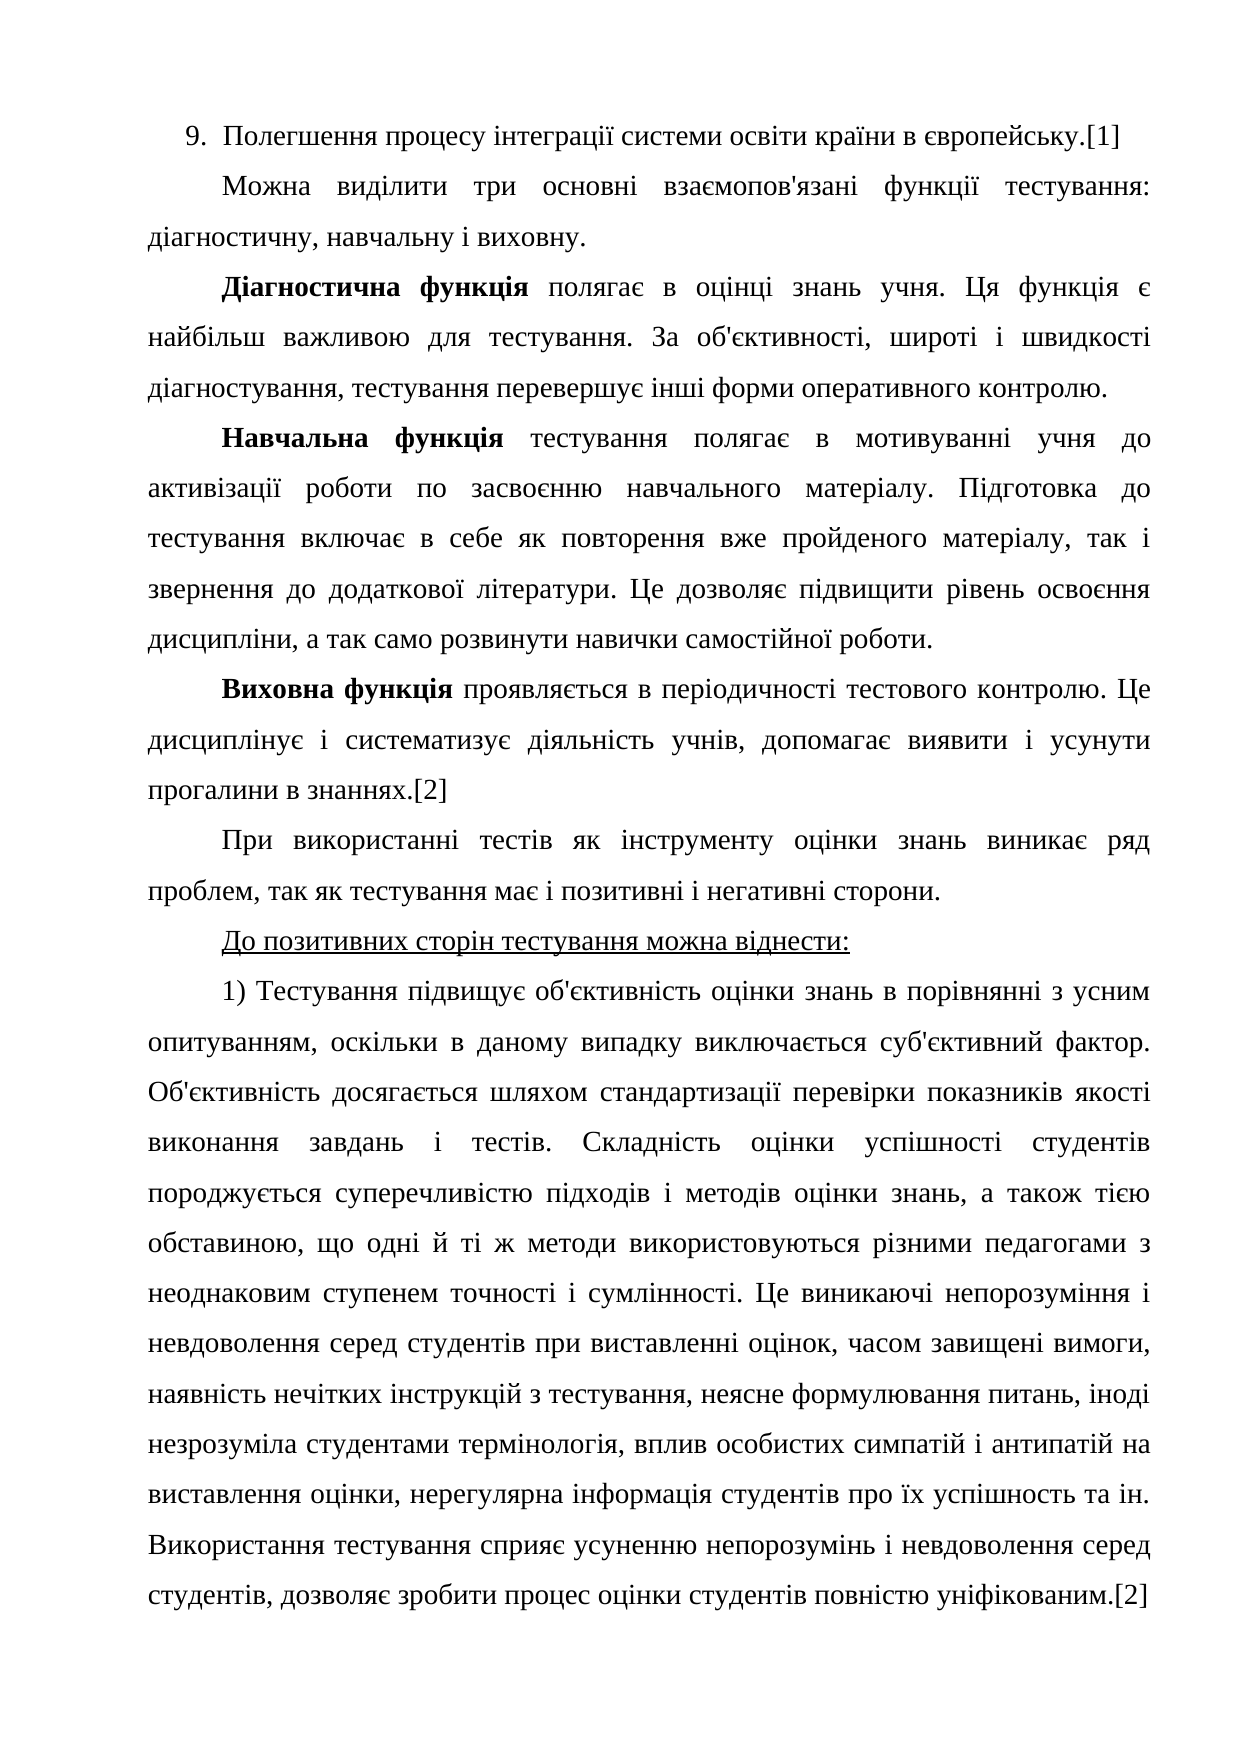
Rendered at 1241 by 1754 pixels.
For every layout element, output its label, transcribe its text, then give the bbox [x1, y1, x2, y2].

text До позитивних сторін тестування можна віднести: [148, 923, 1152, 957]
text 1) Тестування підвищує об'єктивність оцінки знань в порівнянні з усним опитуванням, оскільки в даному випадку виключається суб'єктивний фактор. Об'єктивність досягається шляхом стандартизації перевірки показників якості виконання завдань і тестів. Складність оцінки успішності студентів породжується суперечливістю підходів і методів оцінки знань, а також тією обставиною, що одні й ті ж методи використовуються різними педагогами з неоднаковим ступенем точності і сумлінності. Це виникаючі непорозуміння і невдоволення серед студентів при виставленні оцінок, часом завищені вимоги, наявність нечітких інструкцій з тестування, неясне формулювання питань, іноді незрозуміла студентами термінологія, вплив особистих симпатій і антипатій на виставлення оцінки, нерегулярна інформація студентів про їх успішность та ін. Використання тестування сприяє усуненню непорозумінь і невдоволення серед студентів, дозволяє зробити процес оцінки студентів повністю уніфікованим.[2] [148, 973, 1152, 1611]
text При використанні тестів як інструменту оцінки знань виникає ряд проблем, так як тестування має і позитивні і негативні сторони. [148, 822, 1152, 906]
text Виховна функція проявляється в періодичності тестового контролю. Це дисциплінує і систематизує діяльність учнів, допомагає виявити і усунути прогалини в знаннях.[2] [148, 672, 1152, 806]
text Навчальна функція тестування полягає в мотивуванні учня до активізації роботи по засвоєнню навчального матеріалу. Підготовка до тестування включає в себе як повторення вже пройденого матеріалу, так і звернення до додаткової літератури. Це дозволяє підвищити рівень освоєння дисципліни, а так само розвинути навички самостійної роботи. [148, 420, 1152, 655]
text Діагностична функція полягає в оцінці знань учня. Ця функція є найбільш важливою для тестування. За об'єктивності, широті і швидкості діагностування, тестування перевершує інші форми оперативного контролю. [148, 269, 1152, 403]
list Полегшення процесу інтеграції системи освіти країни в європейську.[1] [185, 118, 1152, 152]
text Можна виділити три основні взаємопов'язані функції тестування: діагностичну, навчальну і виховну. [148, 168, 1152, 252]
